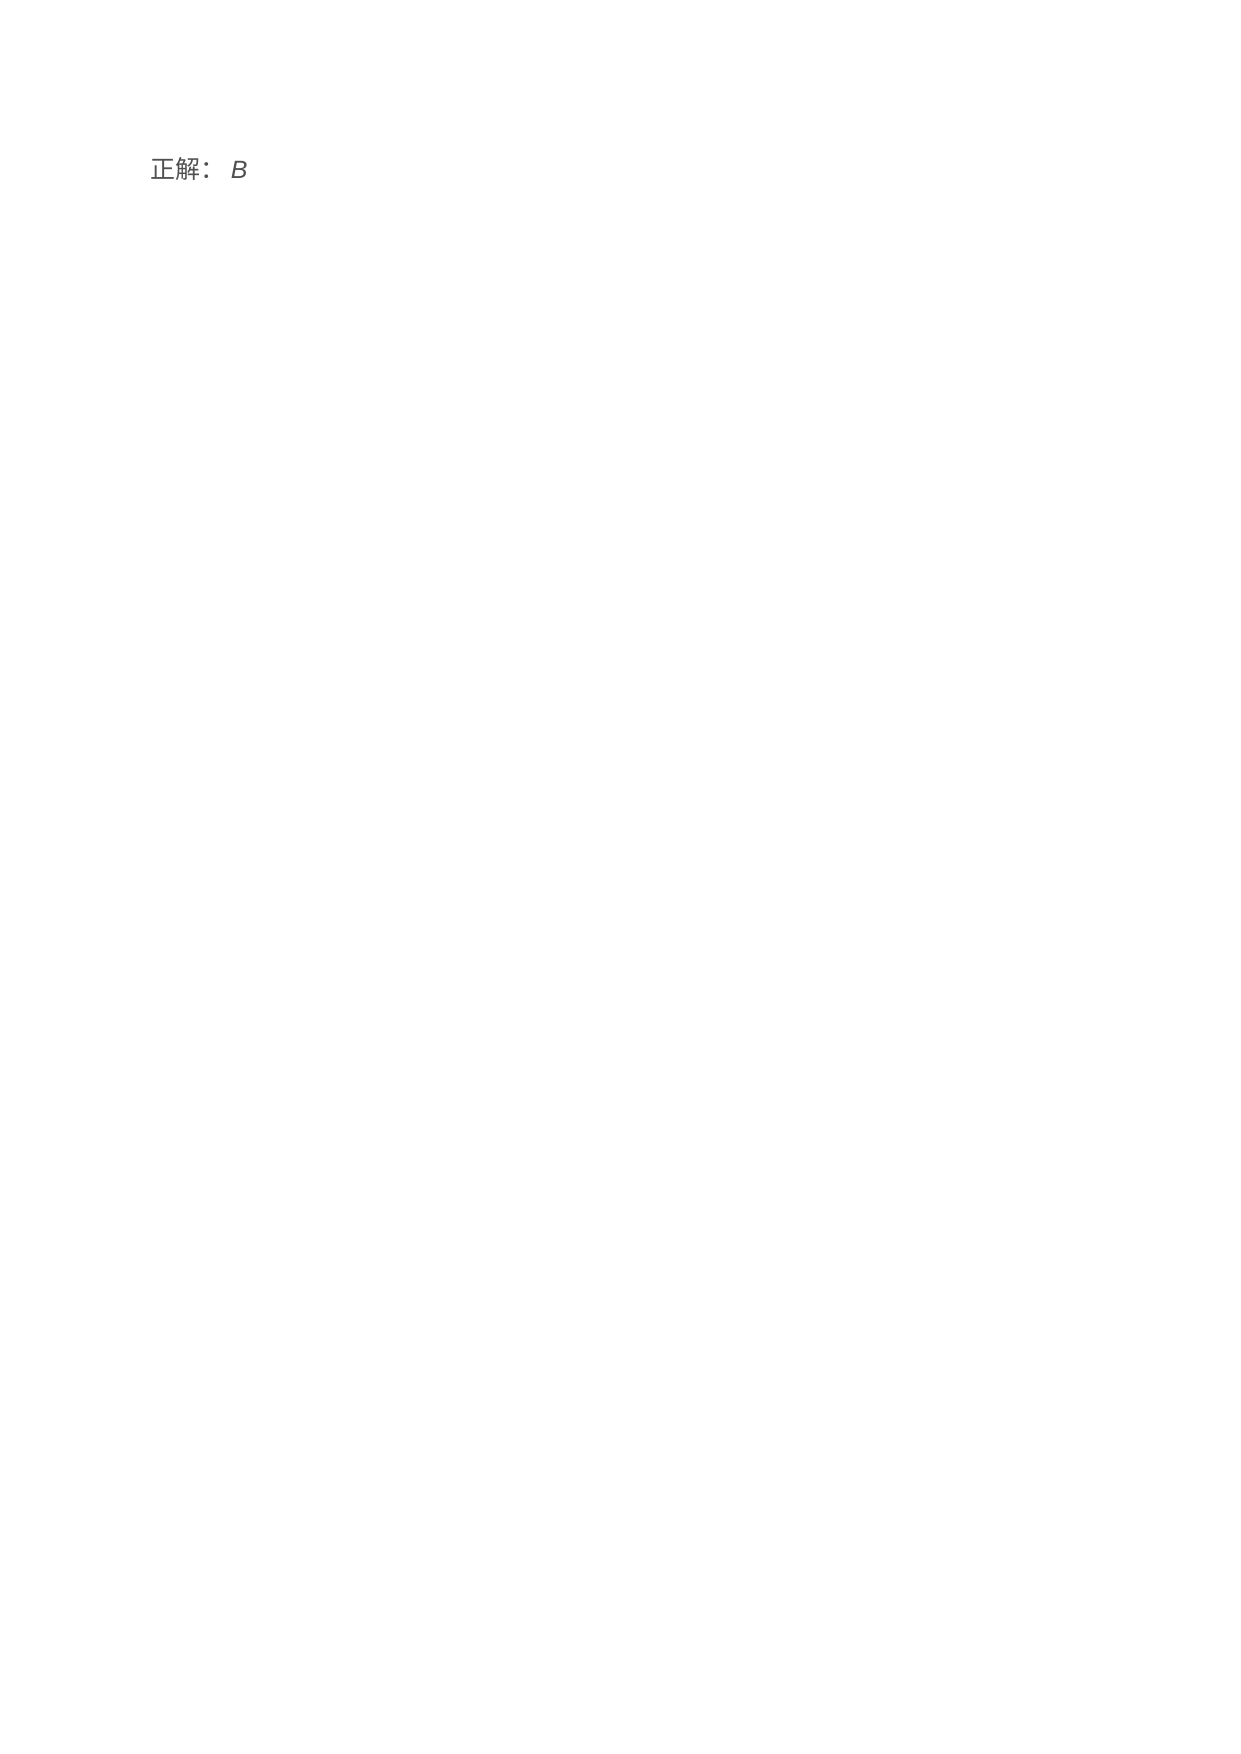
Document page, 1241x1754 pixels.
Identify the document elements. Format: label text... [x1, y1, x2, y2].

text 正解： B [150, 150, 1090, 186]
